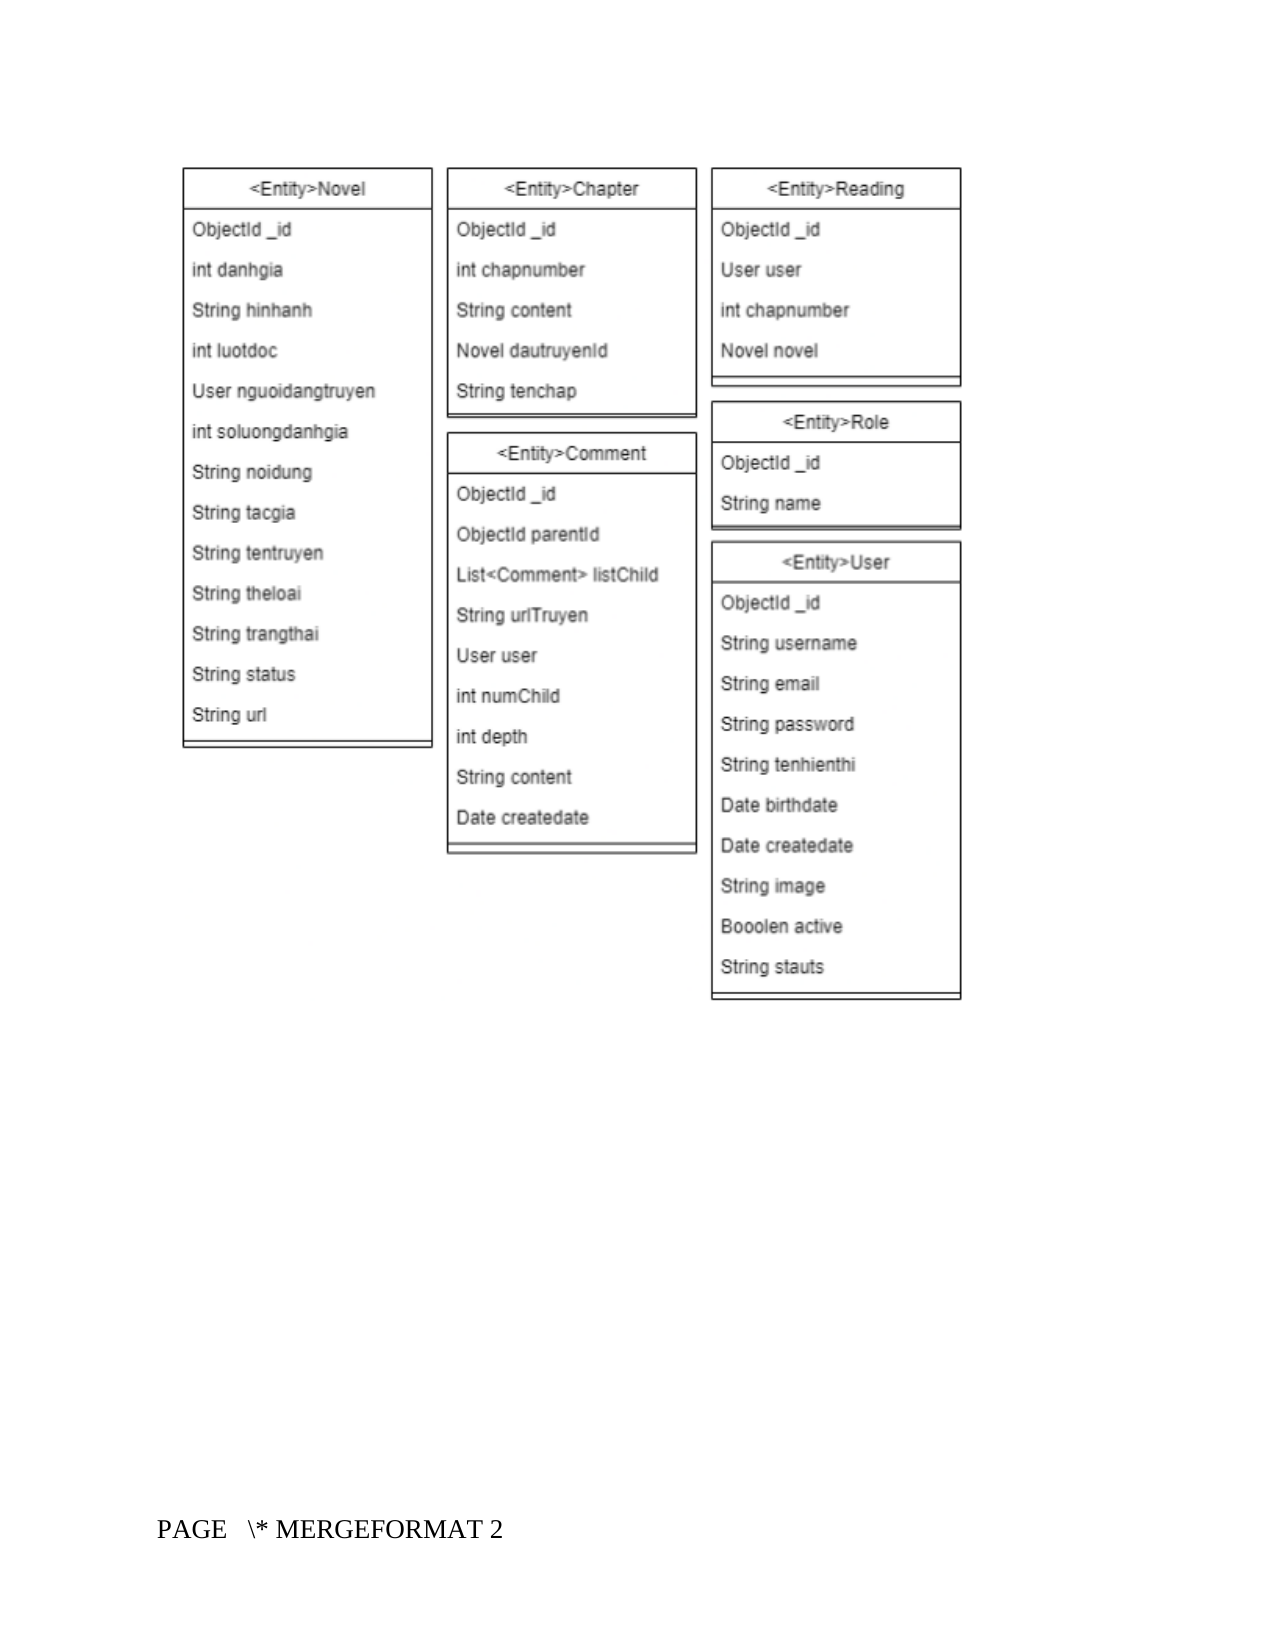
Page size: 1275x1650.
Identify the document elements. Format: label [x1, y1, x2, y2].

picture [150, 150, 1029, 1030]
